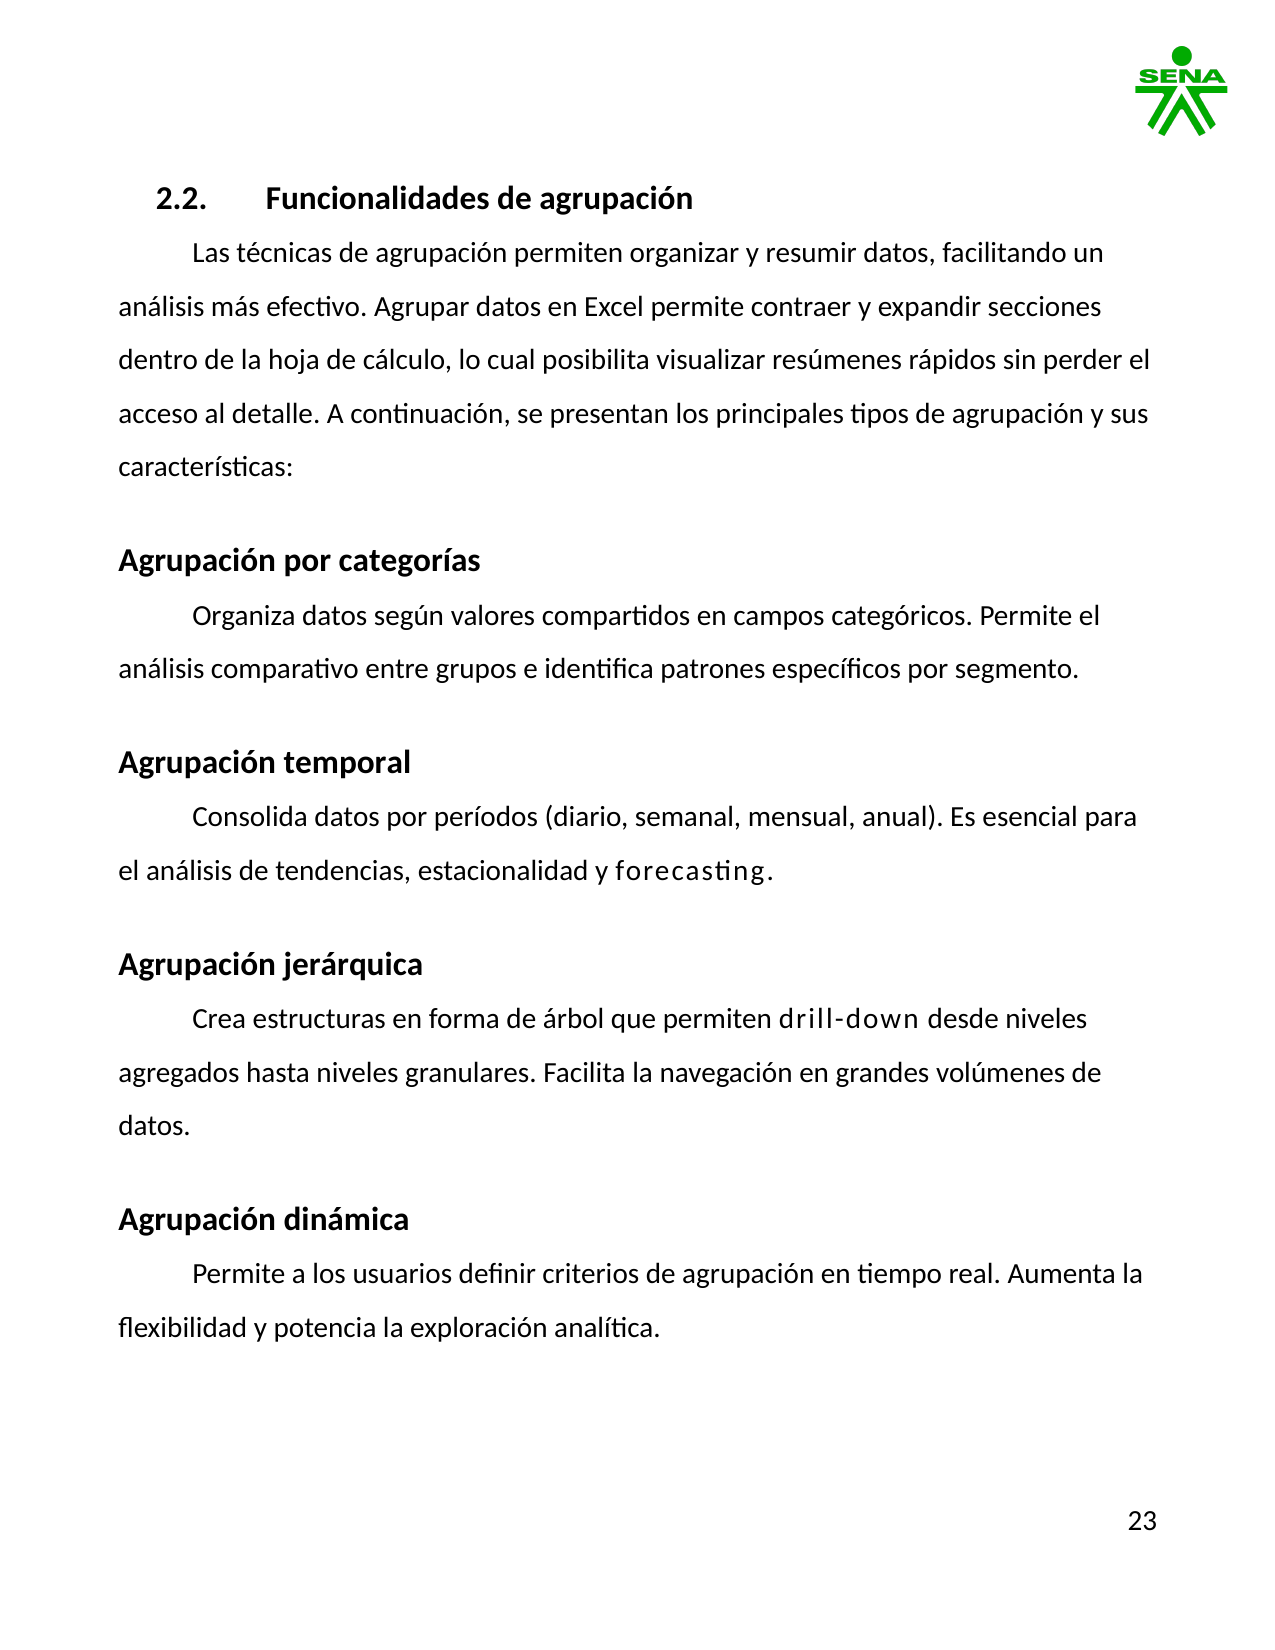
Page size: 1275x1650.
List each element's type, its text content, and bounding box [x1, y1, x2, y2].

text Organiza datos según valores compartidos en campos categóricos. Permite el análisis comparativo entre grupos e identifica patrones específicos por segmento. [118, 597, 1157, 686]
subtitle Agrupación por categorías [118, 539, 1157, 580]
text Crea estructuras en forma de árbol que permiten drill-down desde niveles agregados hasta niveles granulares. Facilita la navegación en grandes volúmenes de datos. [118, 1000, 1157, 1143]
subtitle Agrupación jerárquica [118, 943, 1157, 983]
subtitle Agrupación temporal [118, 741, 1157, 782]
text Consolida datos por períodos (diario, semanal, mensual, anual). Es esencial para el análisis de tendencias, estacionalidad y forecasting. [118, 798, 1157, 887]
text Permite a los usuarios definir criterios de agrupación en tiempo real. Aumenta la flexibilidad y potencia la exploración analítica. [118, 1255, 1157, 1344]
subtitle Funcionalidades de agrupación [156, 177, 1157, 218]
subtitle Agrupación dinámica [118, 1198, 1157, 1239]
picture [1135, 46, 1228, 136]
text Las técnicas de agrupación permiten organizar y resumir datos, facilitando un análisis más efectivo. Agrupar datos en Excel permite contraer y expandir secciones dentro de la hoja de cálculo, lo cual posibilita visualizar resúmenes rápidos sin perder el acceso al detalle. A continuación, se presentan los principales tipos de agrupación y sus características: [118, 234, 1157, 484]
